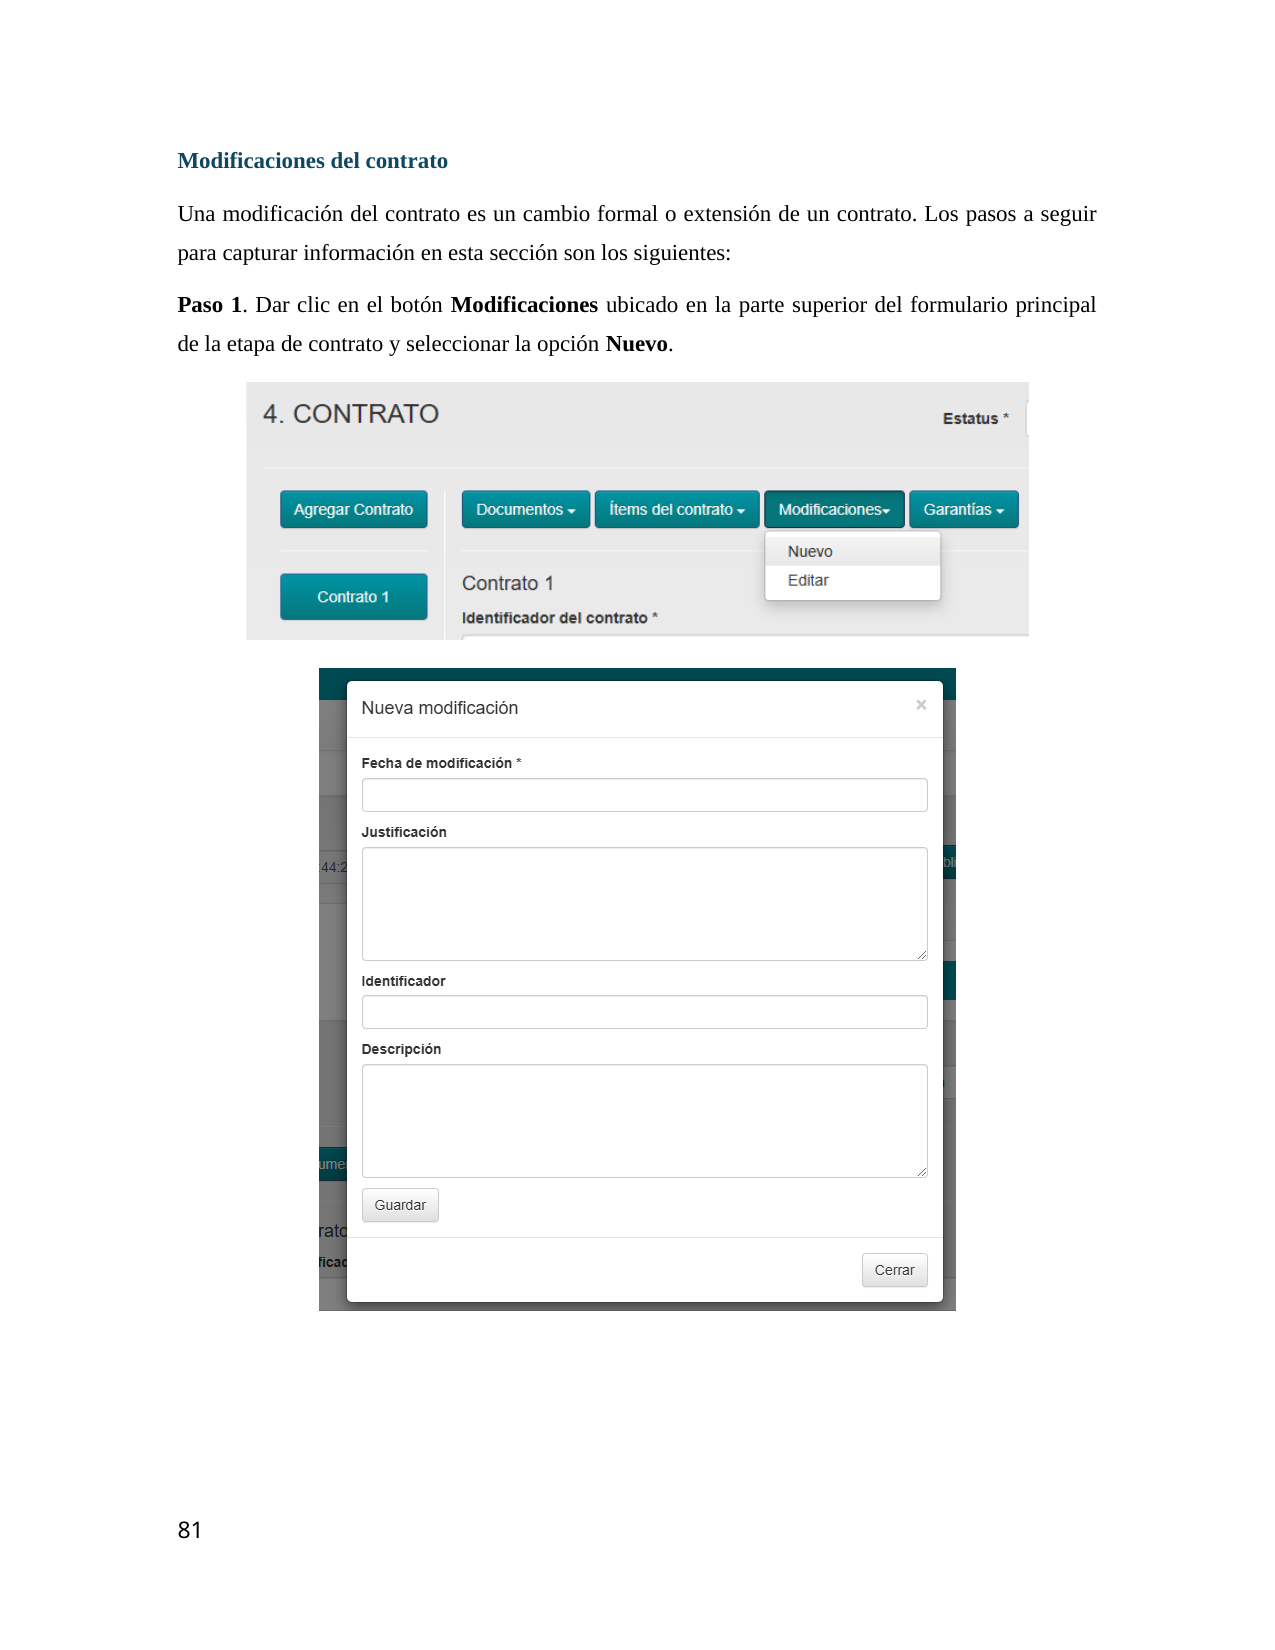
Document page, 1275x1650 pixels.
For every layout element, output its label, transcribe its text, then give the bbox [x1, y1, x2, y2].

text Paso 1. Dar clic en el botón Modificaciones ubicado en la parte superior del formulario principal de la etapa de contrato y seleccionar la opción Nuevo. [177, 291, 1098, 357]
text Una modificación del contrato es un cambio formal o extensión de un contrato. Los pasos a seguir para capturar información en esta sección son los siguientes: [177, 199, 1098, 265]
picture [246, 382, 1029, 640]
picture [319, 668, 956, 1311]
subtitle Modificaciones del contrato [177, 148, 1098, 174]
